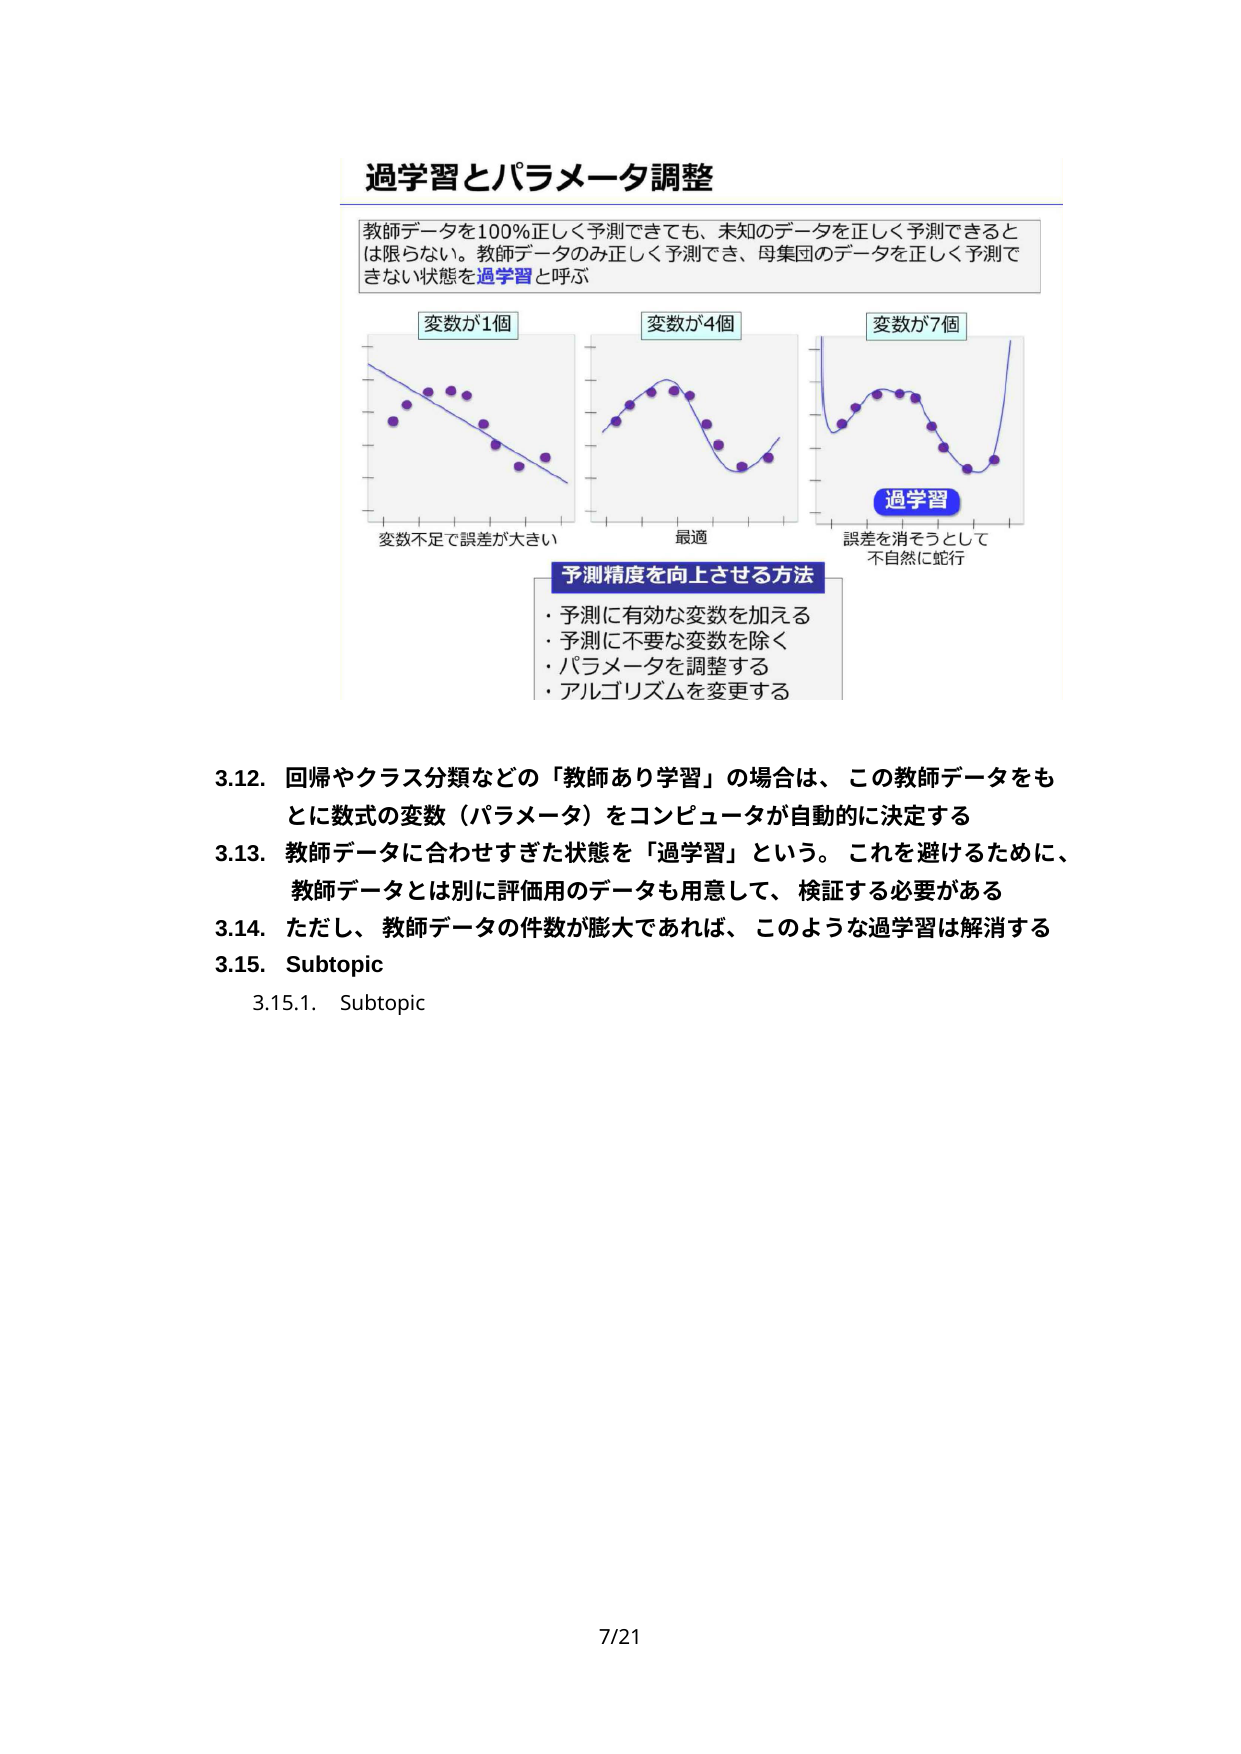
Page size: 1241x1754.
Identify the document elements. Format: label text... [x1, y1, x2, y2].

subtitle 回帰やクラス分類などの「教師あり学習」の場合は、 この教師データをもとに数式の変数（パラメータ）をコンピュータが自動的に決定する [215, 758, 1058, 833]
subtitle Subtopic [215, 946, 1058, 983]
list Subtopic [252, 983, 1063, 1021]
subtitle 教師データに合わせすぎた状態を「過学習」という。 これを避けるために、 教師データとは別に評価用のデータも用意して、 検証する必要がある [215, 833, 1058, 908]
subtitle ただし、 教師データの件数が膨大であれば、 このような過学習は解消する [215, 908, 1058, 946]
picture [339, 158, 1063, 700]
